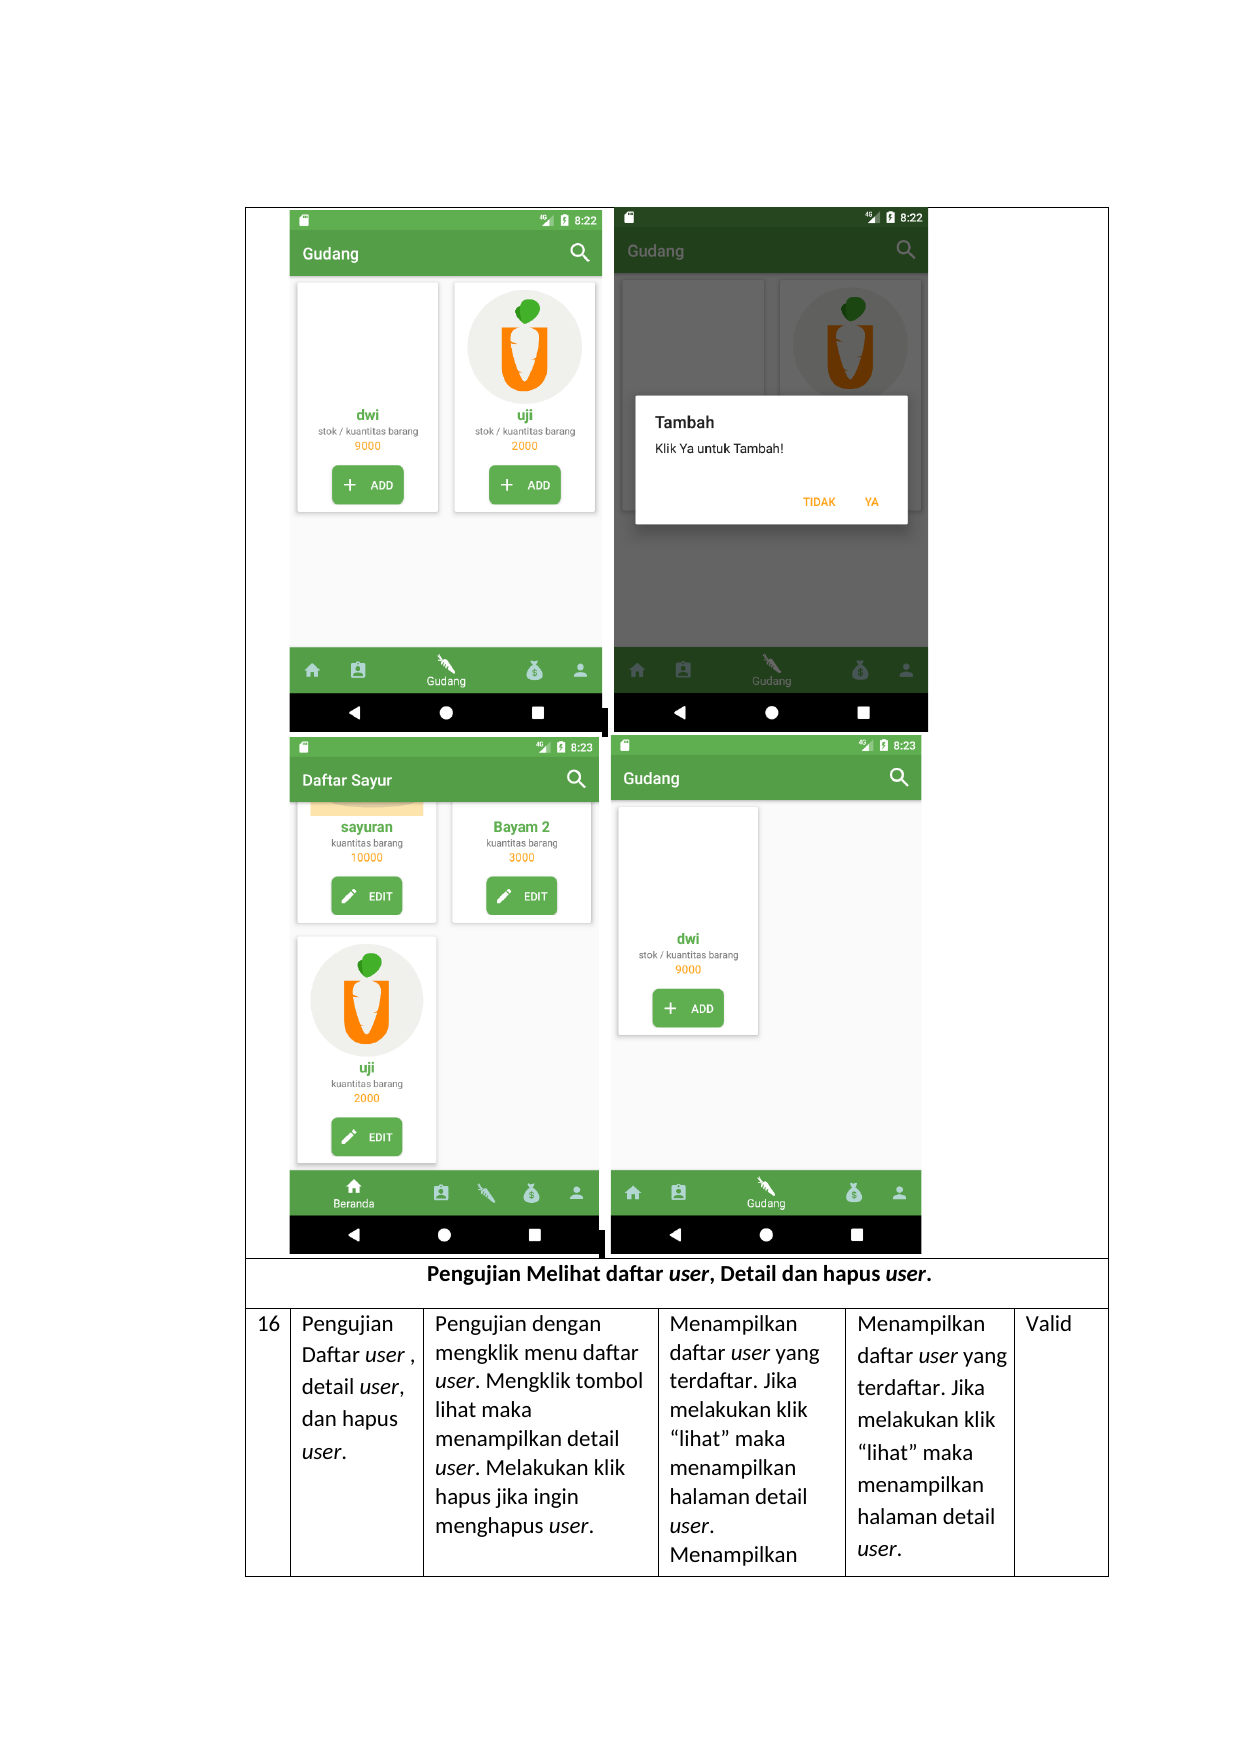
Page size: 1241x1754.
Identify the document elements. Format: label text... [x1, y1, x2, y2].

table_cell [246, 208, 1108, 1258]
picture [289, 737, 599, 1254]
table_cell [424, 1309, 658, 1576]
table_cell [846, 1309, 1014, 1576]
table_cell 16 [246, 1309, 290, 1576]
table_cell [659, 1309, 845, 1576]
table_cell Valid [1015, 1309, 1108, 1576]
table_cell Pengujian Melihat daftar user, Detail dan hapus user. [246, 1259, 1108, 1308]
picture [289, 210, 603, 732]
picture [610, 735, 922, 1254]
picture [614, 207, 929, 732]
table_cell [291, 1309, 423, 1576]
